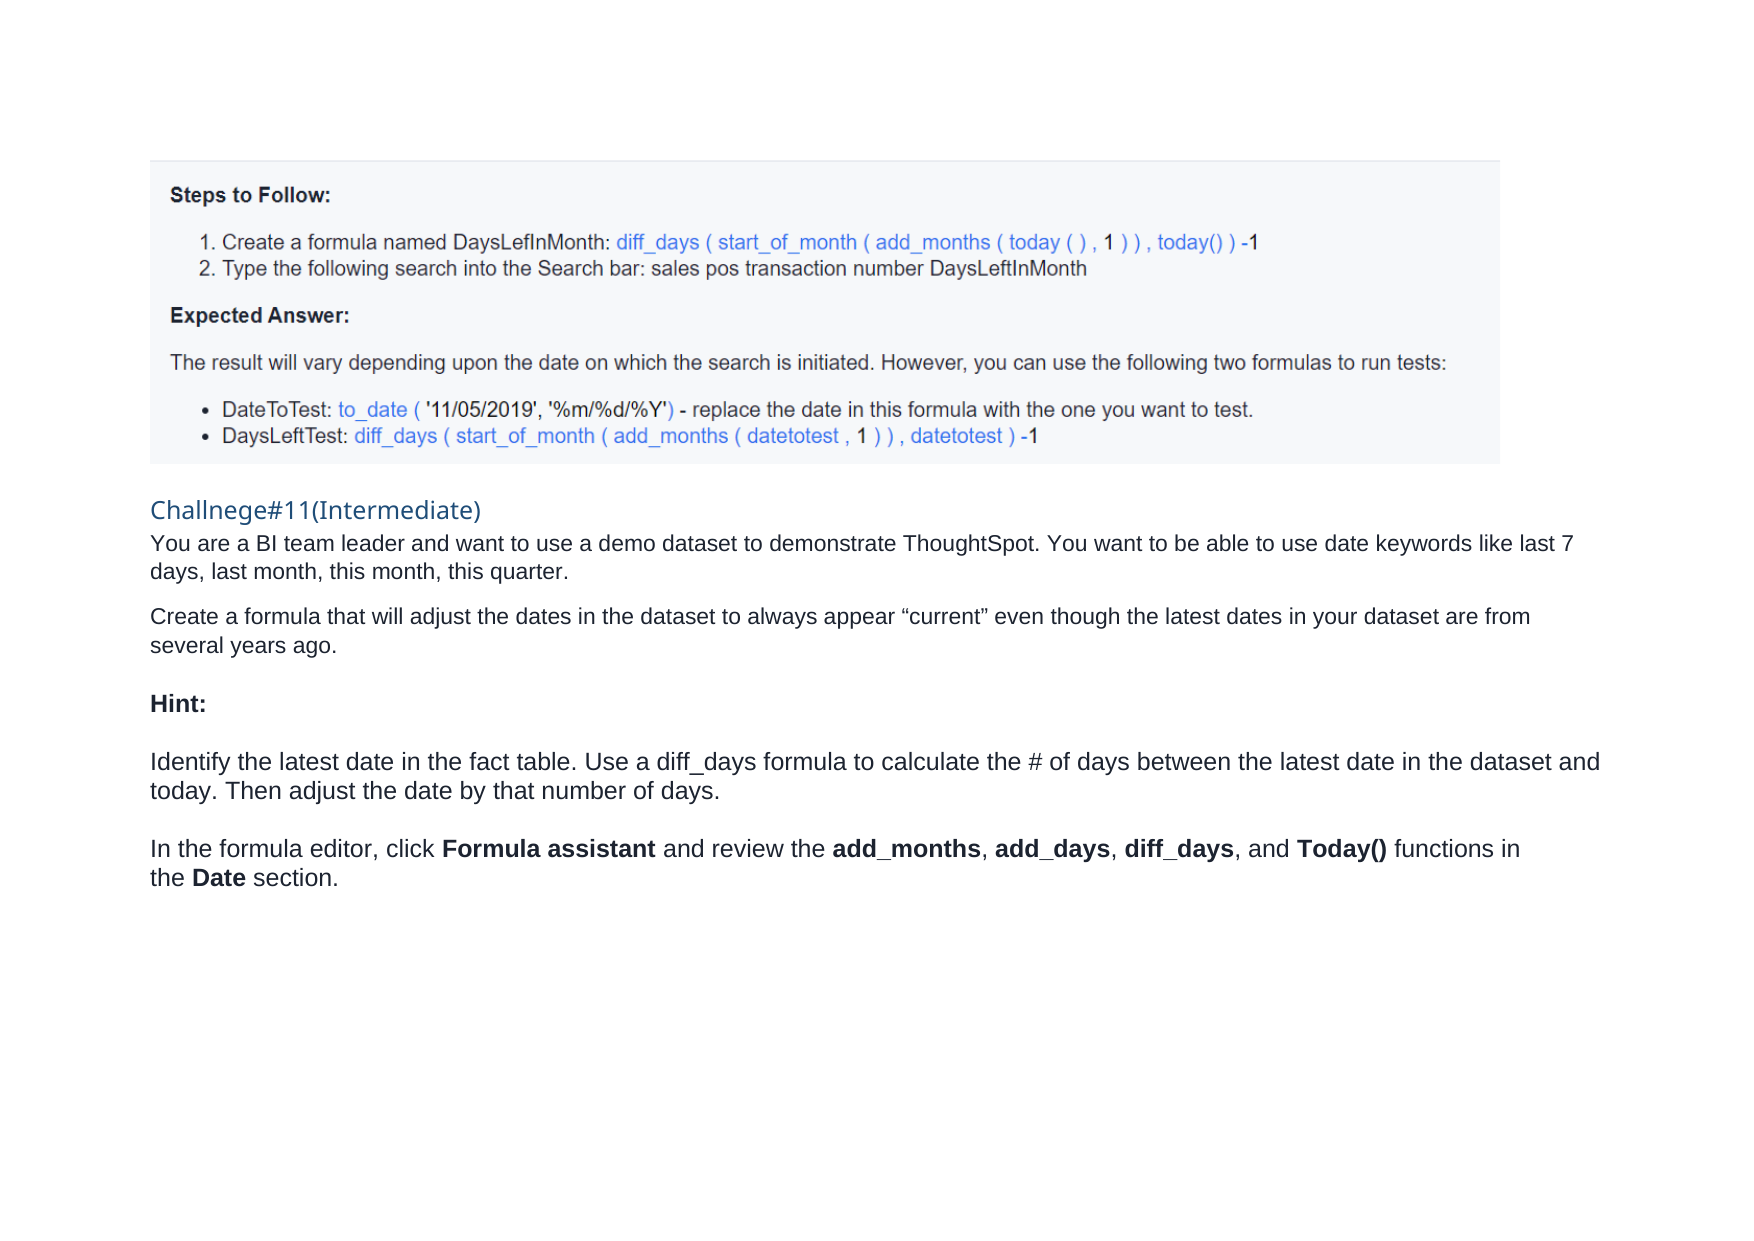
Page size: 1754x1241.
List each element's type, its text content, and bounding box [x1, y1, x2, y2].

text Create a formula that will adjust the dates in the dataset to always appear “current” even though the latest dates in your dataset are from several years ago. [150, 603, 1604, 658]
picture [150, 150, 1500, 464]
text In the formula editor, click Formula assistant and review the add_months, add_days, diff_days, and Today() functions in the Date section. [150, 834, 1604, 891]
text Hint: [150, 689, 1604, 718]
subtitle Challnege#11(Intermediate) [150, 493, 1604, 527]
text You are a BI team leader and want to use a demo dataset to demonstrate ThoughtSpot. You want to be able to use date keywords like last 7 days, last month, this month, this quarter. [150, 530, 1604, 584]
text Identify the latest date in the fact table. Use a diff_days formula to calculate the # of days between the latest date in the dataset and today. Then adjust the date by that number of days. [150, 747, 1604, 805]
